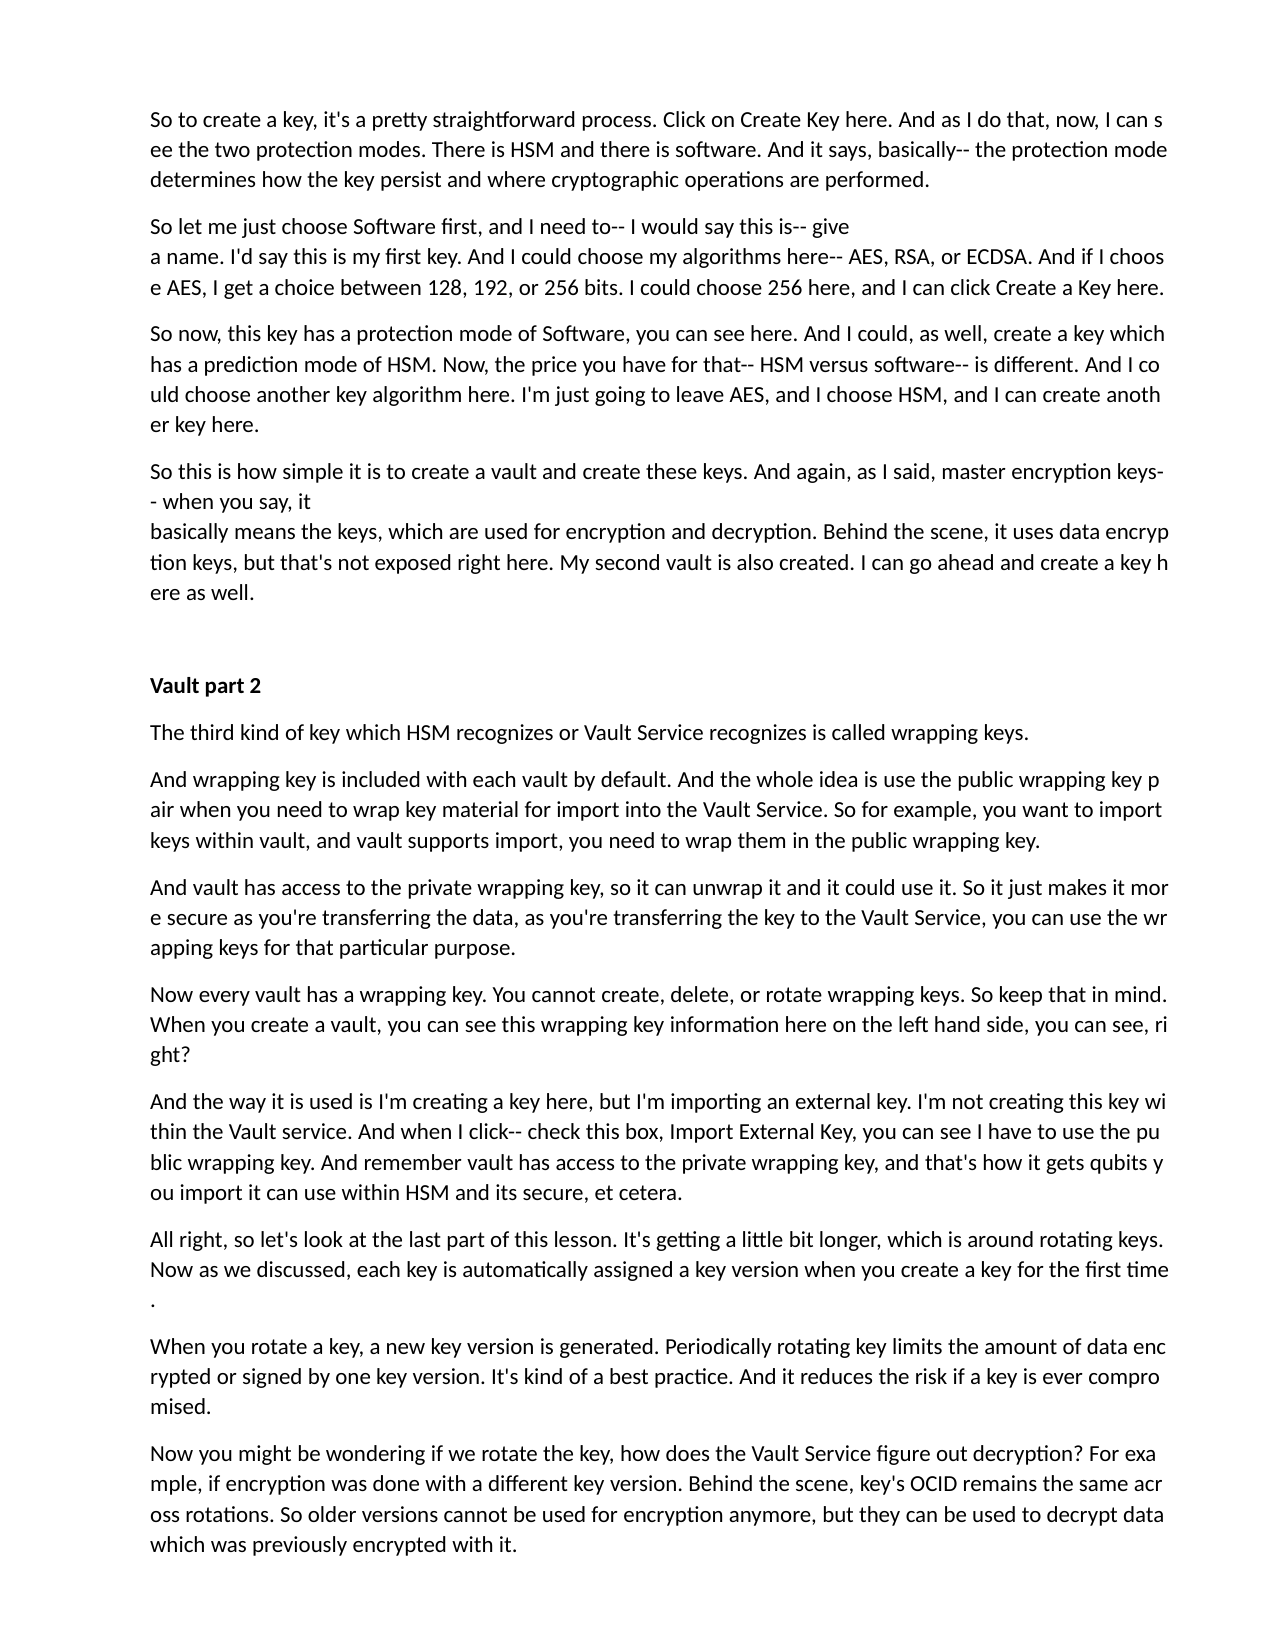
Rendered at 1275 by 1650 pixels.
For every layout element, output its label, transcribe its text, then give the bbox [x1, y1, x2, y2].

text When you rotate a key, a new key version is generated. Periodically rotating key limits the amount of data encrypted or signed by one key version. It's kind of a best practice. And it reduces the risk if a key is ever compromised. [150, 1332, 1170, 1421]
text Now you might be wondering if we rotate the key, how does the Vault Service figure out decryption? For example, if encryption was done with a different key version. Behind the scene, key's OCID remains the same across rotations. So older versions cannot be used for encryption anymore, but they can be used to decrypt data which was previously encrypted with it. [150, 1439, 1170, 1558]
text So now, this key has a protection mode of Software, you can see here. And I could, as well, create a key which has a prediction mode of HSM. Now, the price you have for that-- HSM versus software-- is different. And I could choose another key algorithm here. I'm just going to leave AES, and I choose HSM, and I can create another key here. [150, 319, 1170, 438]
text Vault part 2 [150, 672, 1170, 700]
text And wrapping key is included with each vault by default. And the whole idea is use the public wrapping key pair when you need to wrap key material for import into the Vault Service. So for example, you want to import keys within vault, and vault supports import, you need to wrap them in the public wrapping key. [150, 765, 1170, 854]
text And the way it is used is I'm creating a key here, but I'm importing an external key. I'm not creating this key within the Vault service. And when I click-- check this box, Import External Key, you can see I have to use the public wrapping key. And remember vault has access to the private wrapping key, and that's how it gets qubits you import it can use within HSM and its secure, et cetera. [150, 1087, 1170, 1206]
text The third kind of key which HSM recognizes or Vault Service recognizes is called wrapping keys. [150, 718, 1170, 747]
text So this is how simple it is to create a vault and create these keys. And again, as I said, master encryption keys-- when you say, it basically means the keys, which are used for encryption and decryption. Behind the scene, it uses data encryption keys, but that's not exposed right here. My second vault is also created. I can go ahead and create a key here as well. [150, 457, 1170, 606]
text All right, so let's look at the last part of this lesson. It's getting a little bit longer, which is around rotating keys. Now as we discussed, each key is automatically assigned a key version when you create a key for the first time. [150, 1225, 1170, 1313]
text So let me just choose Software first, and I need to-- I would say this is-- give a name. I'd say this is my first key. And I could choose my algorithms here-- AES, RSA, or ECDSA. And if I choose AES, I get a choice between 128, 192, or 256 bits. I could choose 256 here, and I can click Create a Key here. [150, 212, 1170, 301]
text Now every vault has a wrapping key. You cannot create, delete, or rotate wrapping keys. So keep that in mind. When you create a vault, you can see this wrapping key information here on the left hand side, you can see, right? [150, 980, 1170, 1068]
text And vault has access to the private wrapping key, so it can unwrap it and it could use it. So it just makes it more secure as you're transferring the data, as you're transferring the key to the Vault Service, you can use the wrapping keys for that particular purpose. [150, 873, 1170, 961]
text So to create a key, it's a pretty straightforward process. Click on Create Key here. And as I do that, now, I can see the two protection modes. There is HSM and there is software. And it says, basically-- the protection mode determines how the key persist and where cryptographic operations are performed. [150, 105, 1170, 193]
